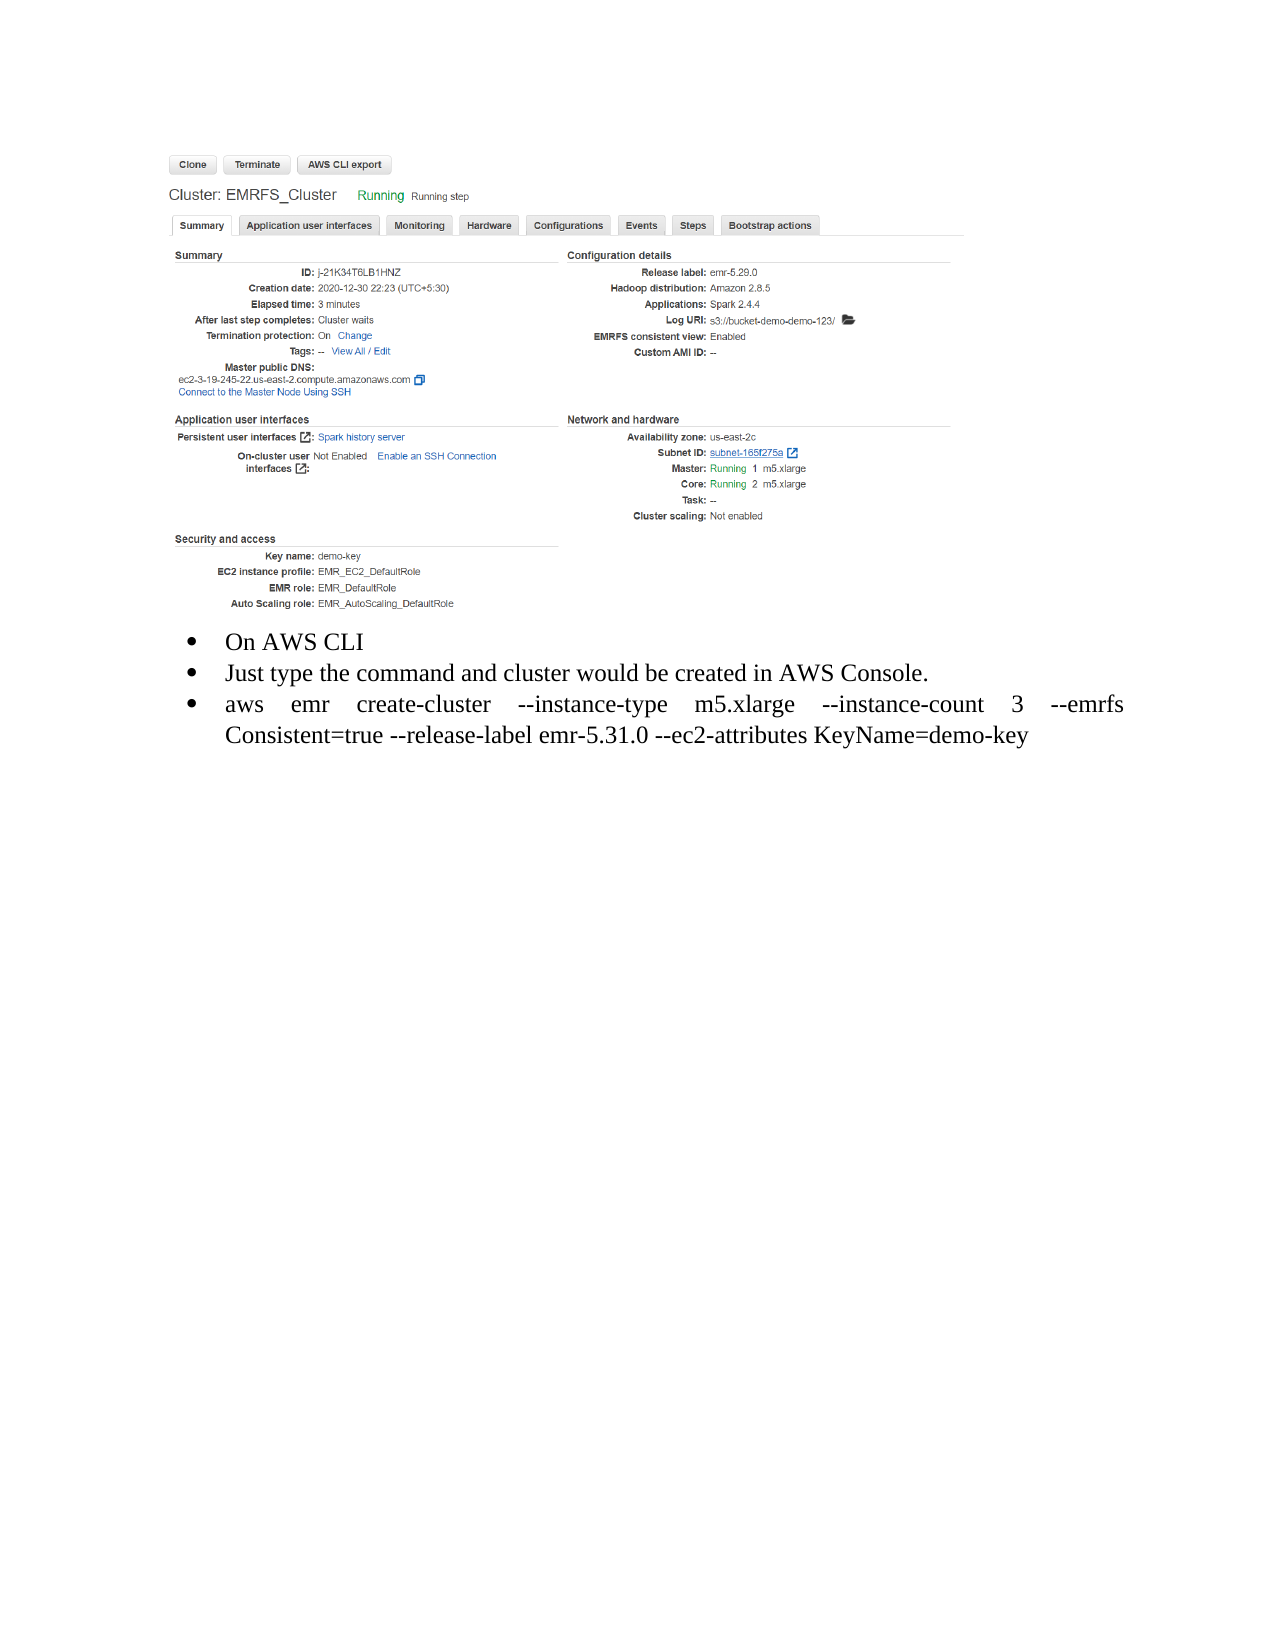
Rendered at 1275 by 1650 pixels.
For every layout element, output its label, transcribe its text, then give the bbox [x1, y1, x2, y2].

list aws emr create-cluster --instance-type m5.xlarge --instance-count 3 --emrfs Consistent=true --release-label emr-5.31.0 --ec2-attributes KeyName=demo-key [187, 689, 1125, 749]
list Just type the command and cluster would be created in AWS Console. [187, 658, 1125, 687]
picture [150, 150, 964, 609]
list On AWS CLI [187, 627, 1125, 656]
